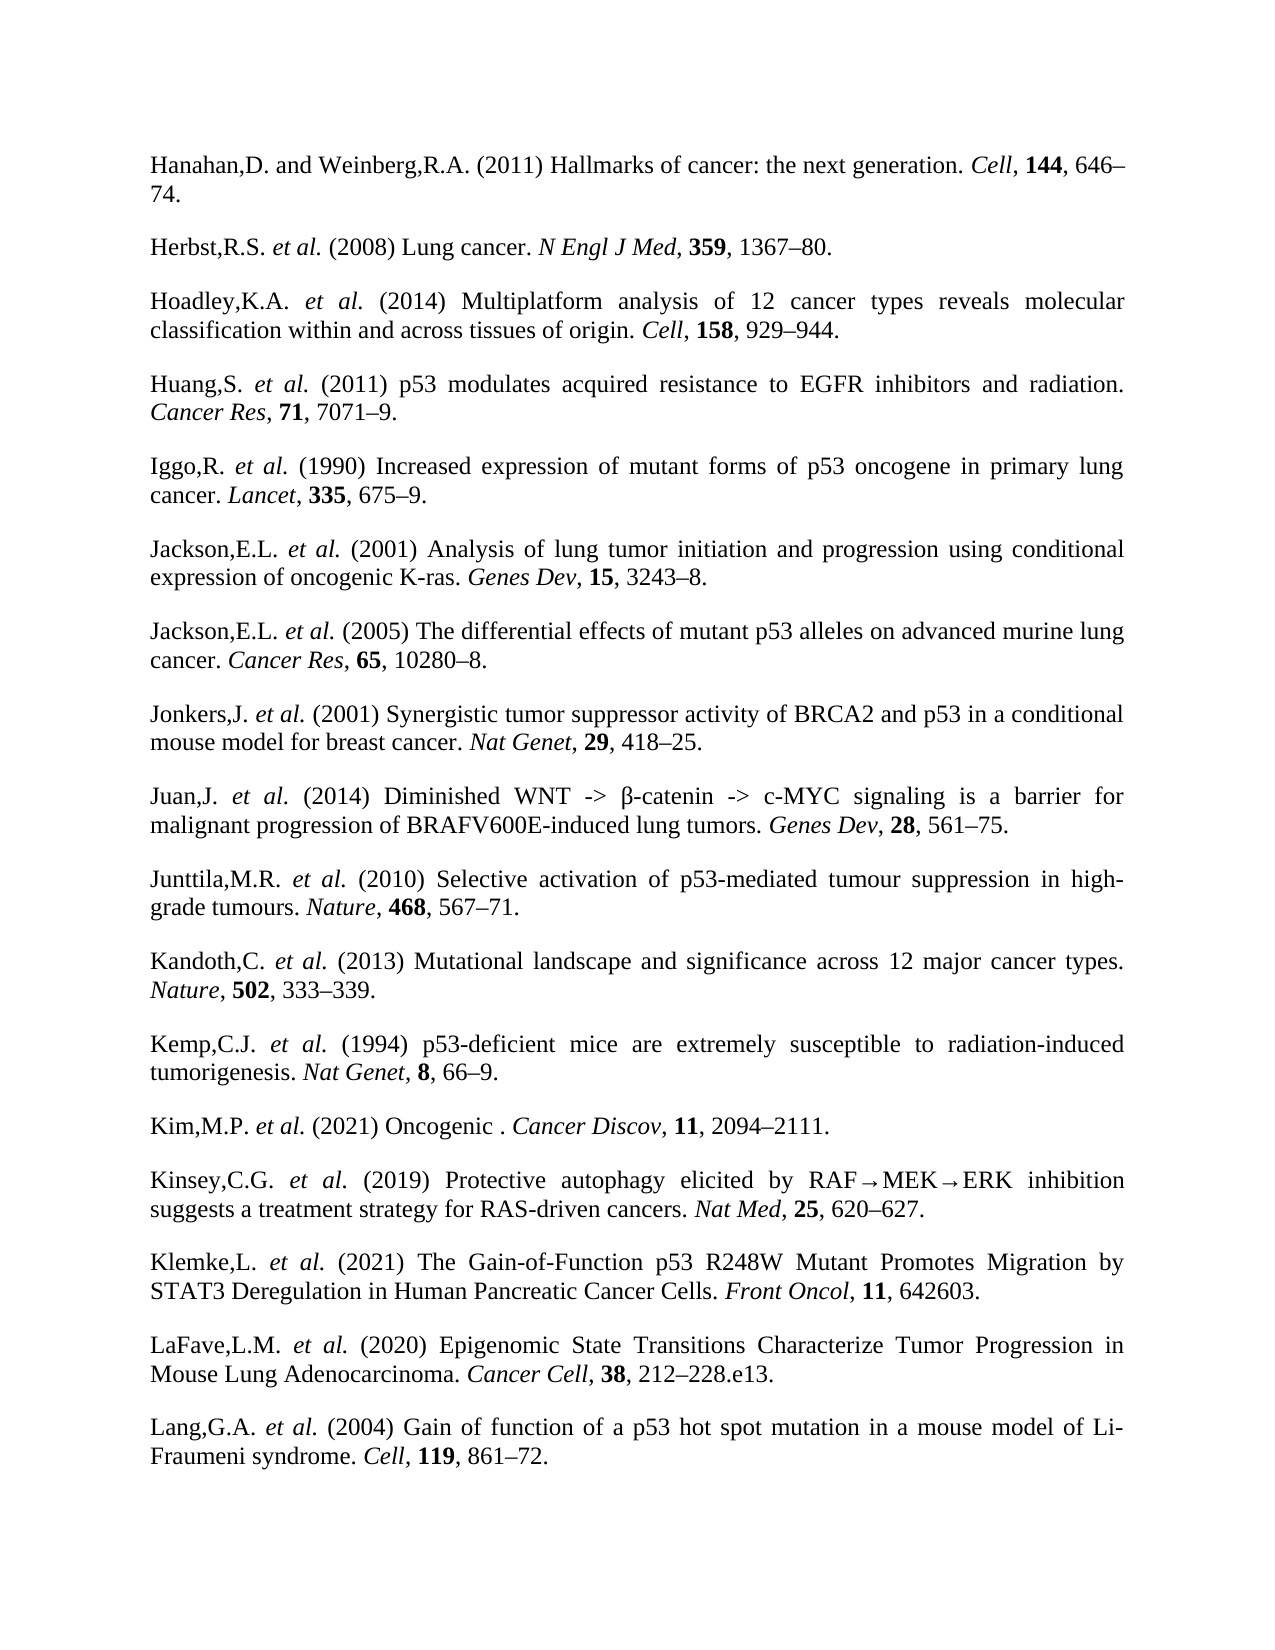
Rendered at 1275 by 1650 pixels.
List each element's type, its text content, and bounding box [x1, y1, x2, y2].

text Lang,G.A. et al. (2004) Gain of function of a p53 hot spot mutation in a mouse model of Li-Fraumeni syndrome. Cell, 119, 861–72. [150, 1412, 1125, 1470]
text Hanahan,D. and Weinberg,R.A. (2011) Hallmarks of cancer: the next generation. Cell, 144, 646–74. [150, 150, 1125, 207]
text Kim,M.P. et al. (2021) Oncogenic . Cancer Discov, 11, 2094–2111. [150, 1111, 1125, 1140]
text Iggo,R. et al. (1990) Increased expression of mutant forms of p53 oncogene in primary lung cancer. Lancet, 335, 675–9. [150, 451, 1125, 509]
text Jonkers,J. et al. (2001) Synergistic tumor suppressor activity of BRCA2 and p53 in a conditional mouse model for breast cancer. Nat Genet, 29, 418–25. [150, 699, 1125, 756]
text Klemke,L. et al. (2021) The Gain-of-Function p53 R248W Mutant Promotes Migration by STAT3 Deregulation in Human Pancreatic Cancer Cells. Front Oncol, 11, 642603. [150, 1247, 1125, 1305]
text Huang,S. et al. (2011) p53 modulates acquired resistance to EGFR inhibitors and radiation. Cancer Res, 71, 7071–9. [150, 369, 1125, 426]
text Herbst,R.S. et al. (2008) Lung cancer. N Engl J Med, 359, 1367–80. [150, 232, 1125, 261]
text Hoadley,K.A. et al. (2014) Multiplatform analysis of 12 cancer types reveals molecular classification within and across tissues of origin. Cell, 158, 929–944. [150, 286, 1125, 344]
text Kandoth,C. et al. (2013) Mutational landscape and significance across 12 major cancer types. Nature, 502, 333–339. [150, 946, 1125, 1004]
text Kinsey,C.G. et al. (2019) Protective autophagy elicited by RAF→MEK→ERK inhibition suggests a treatment strategy for RAS-driven cancers. Nat Med, 25, 620–627. [150, 1165, 1125, 1222]
text Juan,J. et al. (2014) Diminished WNT -> β-catenin -> c-MYC signaling is a barrier for malignant progression of BRAFV600E-induced lung tumors. Genes Dev, 28, 561–75. [150, 781, 1125, 839]
text Jackson,E.L. et al. (2001) Analysis of lung tumor initiation and progression using conditional expression of oncogenic K-ras. Genes Dev, 15, 3243–8. [150, 534, 1125, 591]
text Kemp,C.J. et al. (1994) p53-deficient mice are extremely susceptible to radiation-induced tumorigenesis. Nat Genet, 8, 66–9. [150, 1029, 1125, 1086]
text Jackson,E.L. et al. (2005) The differential effects of mutant p53 alleles on advanced murine lung cancer. Cancer Res, 65, 10280–8. [150, 616, 1125, 674]
text LaFave,L.M. et al. (2020) Epigenomic State Transitions Characterize Tumor Progression in Mouse Lung Adenocarcinoma. Cancer Cell, 38, 212–228.e13. [150, 1330, 1125, 1387]
text Junttila,M.R. et al. (2010) Selective activation of p53-mediated tumour suppression in high-grade tumours. Nature, 468, 567–71. [150, 864, 1125, 921]
